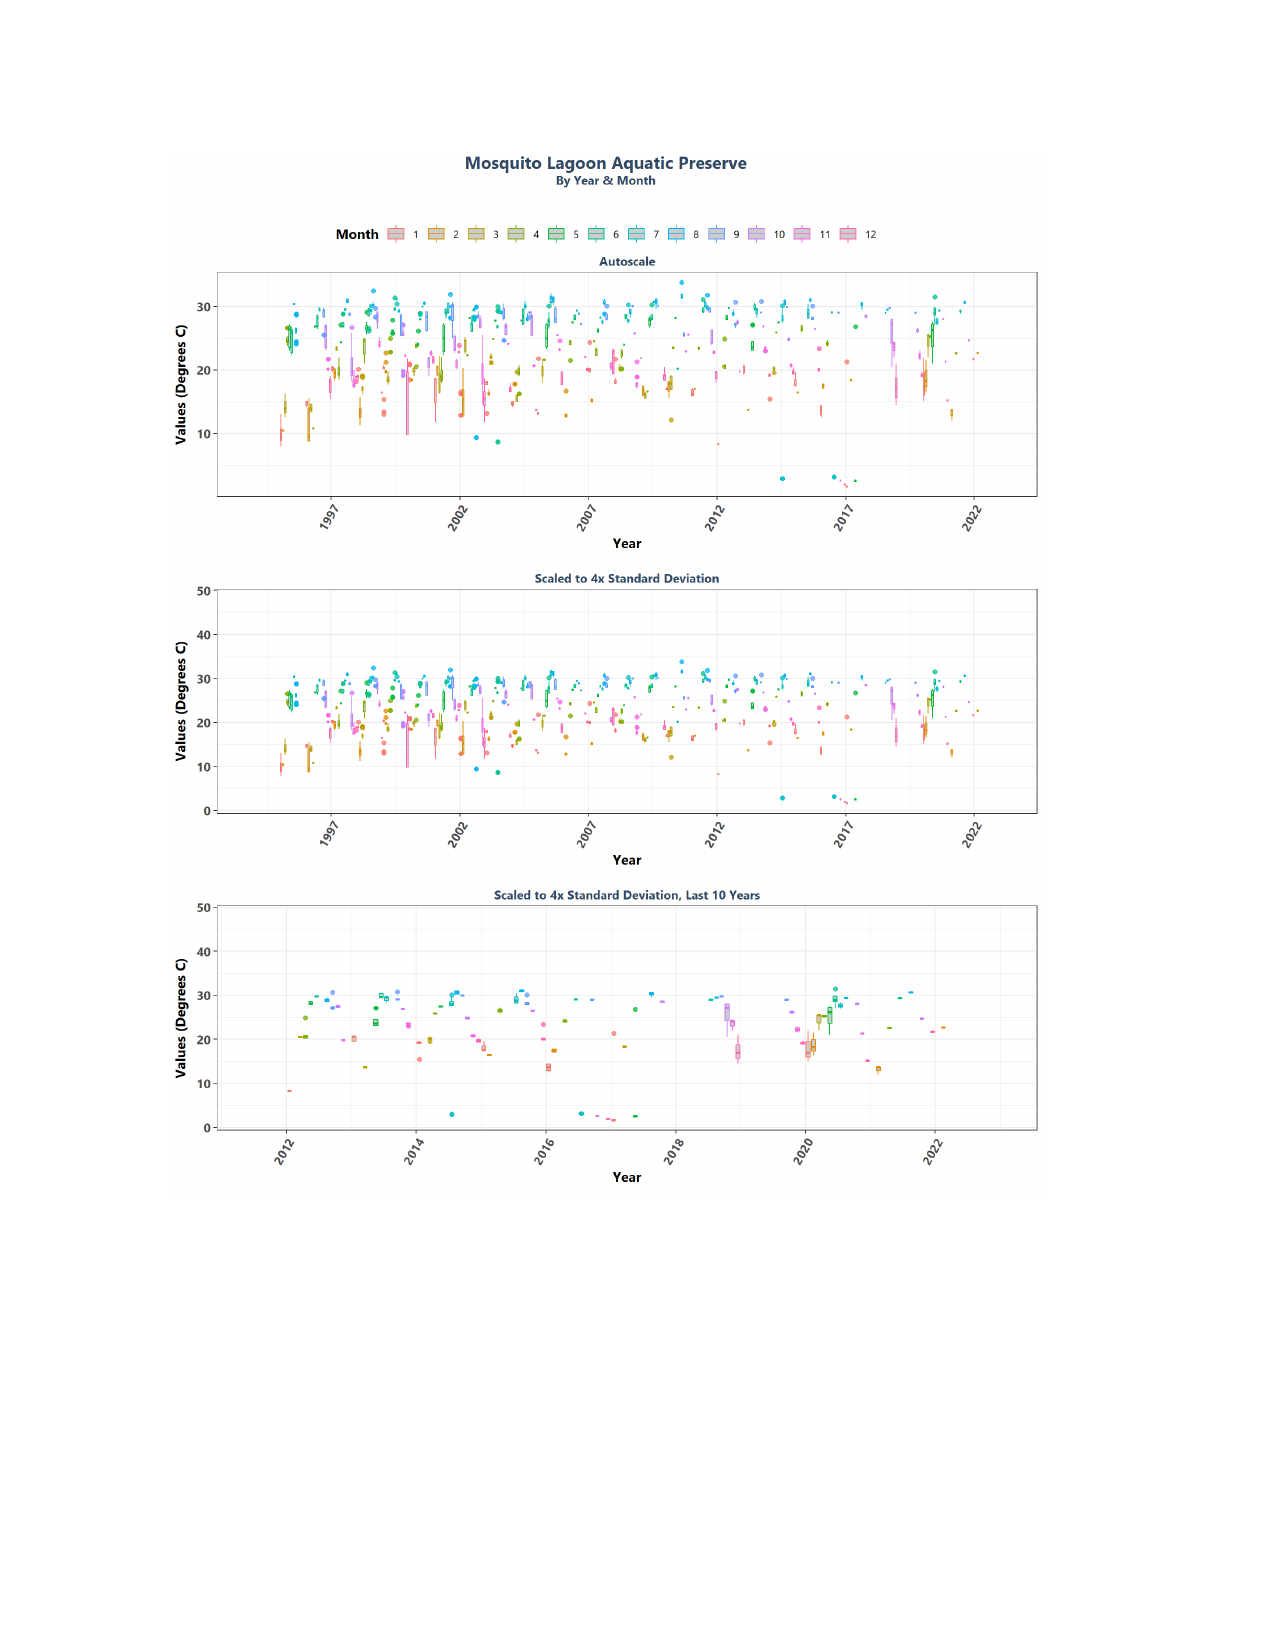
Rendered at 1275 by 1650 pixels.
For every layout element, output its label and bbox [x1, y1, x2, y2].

picture [168, 150, 1044, 1200]
